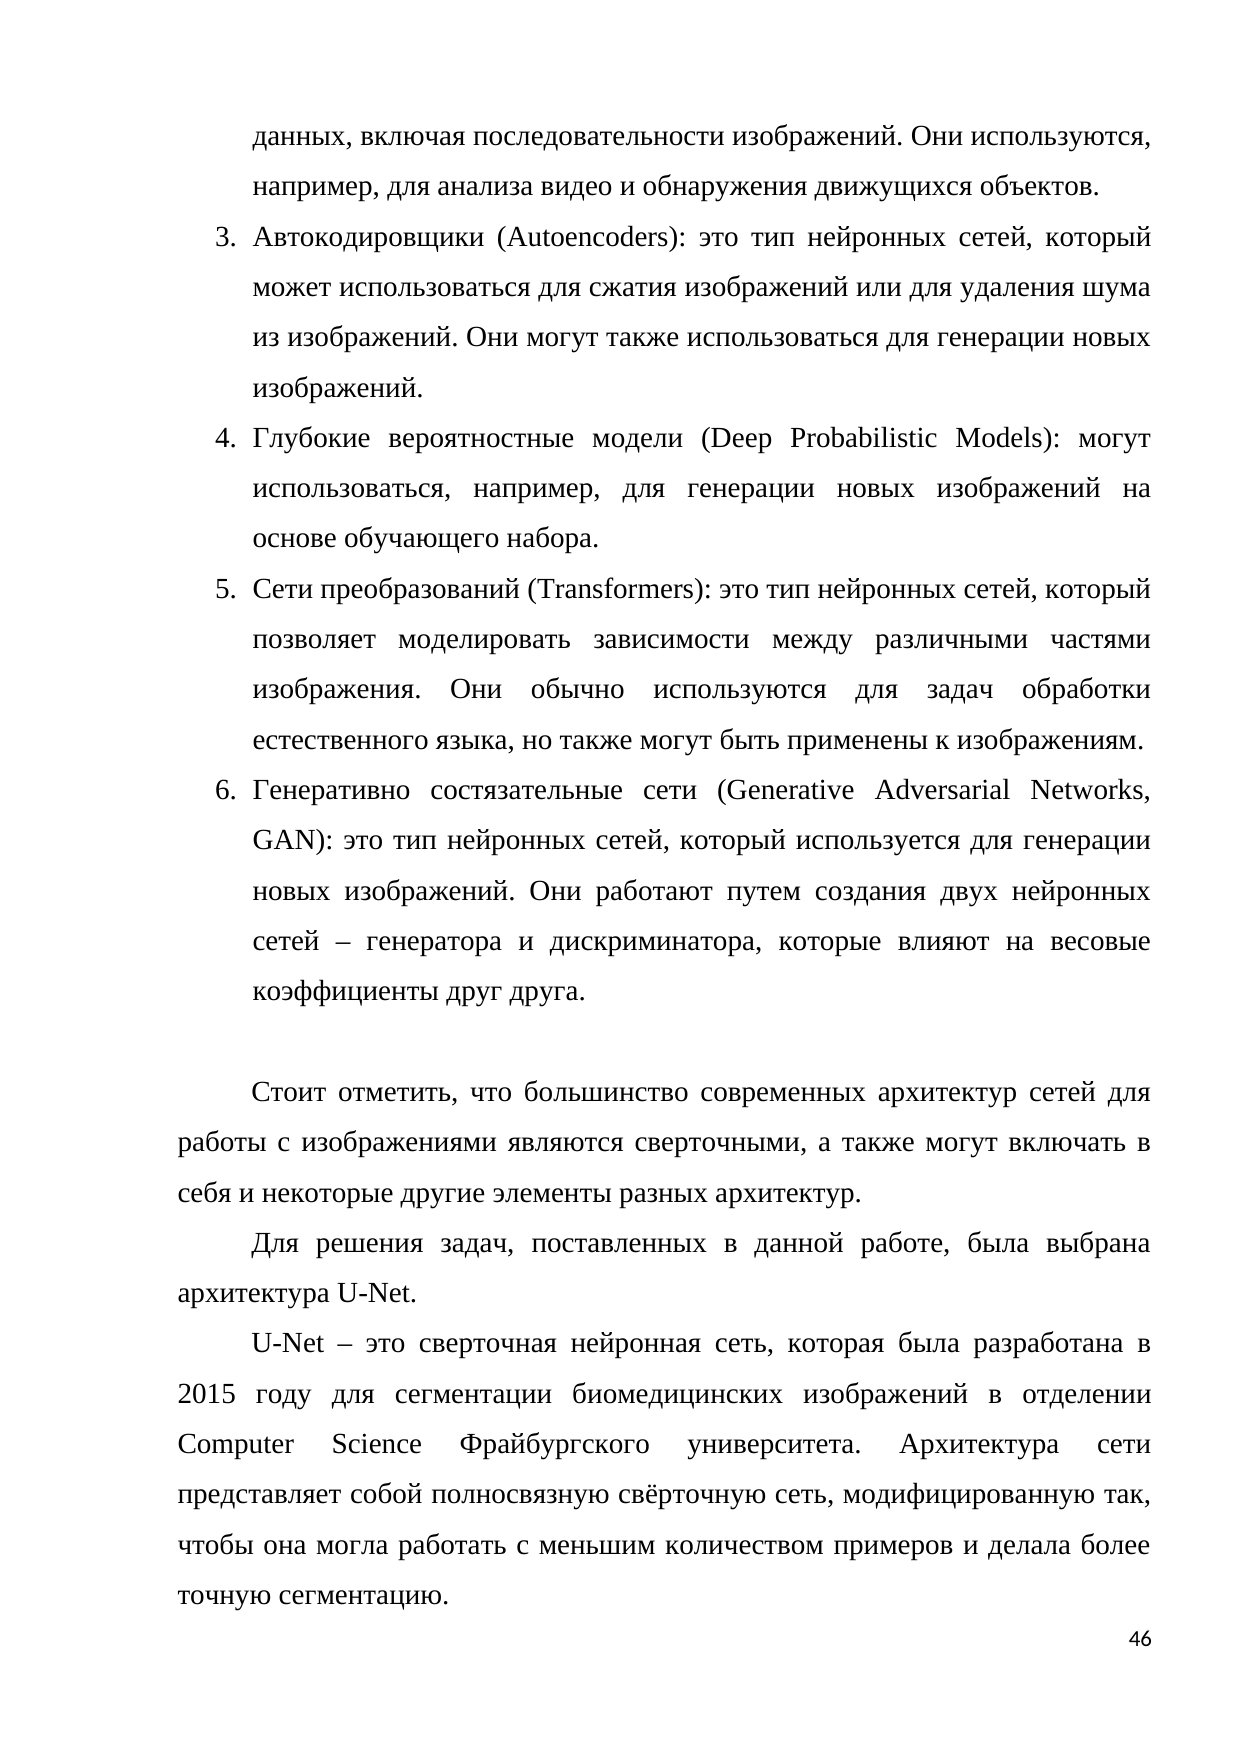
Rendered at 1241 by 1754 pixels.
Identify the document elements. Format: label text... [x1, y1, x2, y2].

text Для решения задач, поставленных в данной работе, была выбрана архитектура U-Net. [177, 1225, 1152, 1309]
list Глубокие вероятностные модели (Deep Probabilistic Models): могут использоваться, например, для генерации новых изображений на основе обучающего набора. [215, 420, 1152, 554]
list Сети преобразований (Transformers): это тип нейронных сетей, который позволяет моделировать зависимости между различными частями изображения. Они обычно используются для задач обработки естественного языка, но также могут быть применены к изображениям. [215, 571, 1152, 755]
list Генеративно состязательные сети (Generative Adversarial Networks, GAN): это тип нейронных сетей, который используется для генерации новых изображений. Они работают путем создания двух нейронных сетей – генератора и дискриминатора, которые влияют на весовые коэффициенты друг друга. [215, 772, 1152, 1007]
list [215, 118, 1152, 202]
list Автокодировщики (Autoencoders): это тип нейронных сетей, который может использоваться для сжатия изображений или для удаления шума из изображений. Они могут также использоваться для генерации новых изображений. [215, 219, 1152, 403]
text Стоит отметить, что большинство современных архитектур сетей для работы с изображениями являются сверточными, а также могут включать в себя и некоторые другие элементы разных архитектур. [177, 1074, 1152, 1208]
text U-Net – это сверточная нейронная сеть, которая была разработана в 2015 году для сегментации биомедицинских изображений в отделении Computer Science Фрайбургского университета. Архитектура сети представляет собой полносвязную свёрточную сеть, модифицированную так, чтобы она могла работать с меньшим количеством примеров и делала более точную сегментацию. [177, 1326, 1152, 1611]
